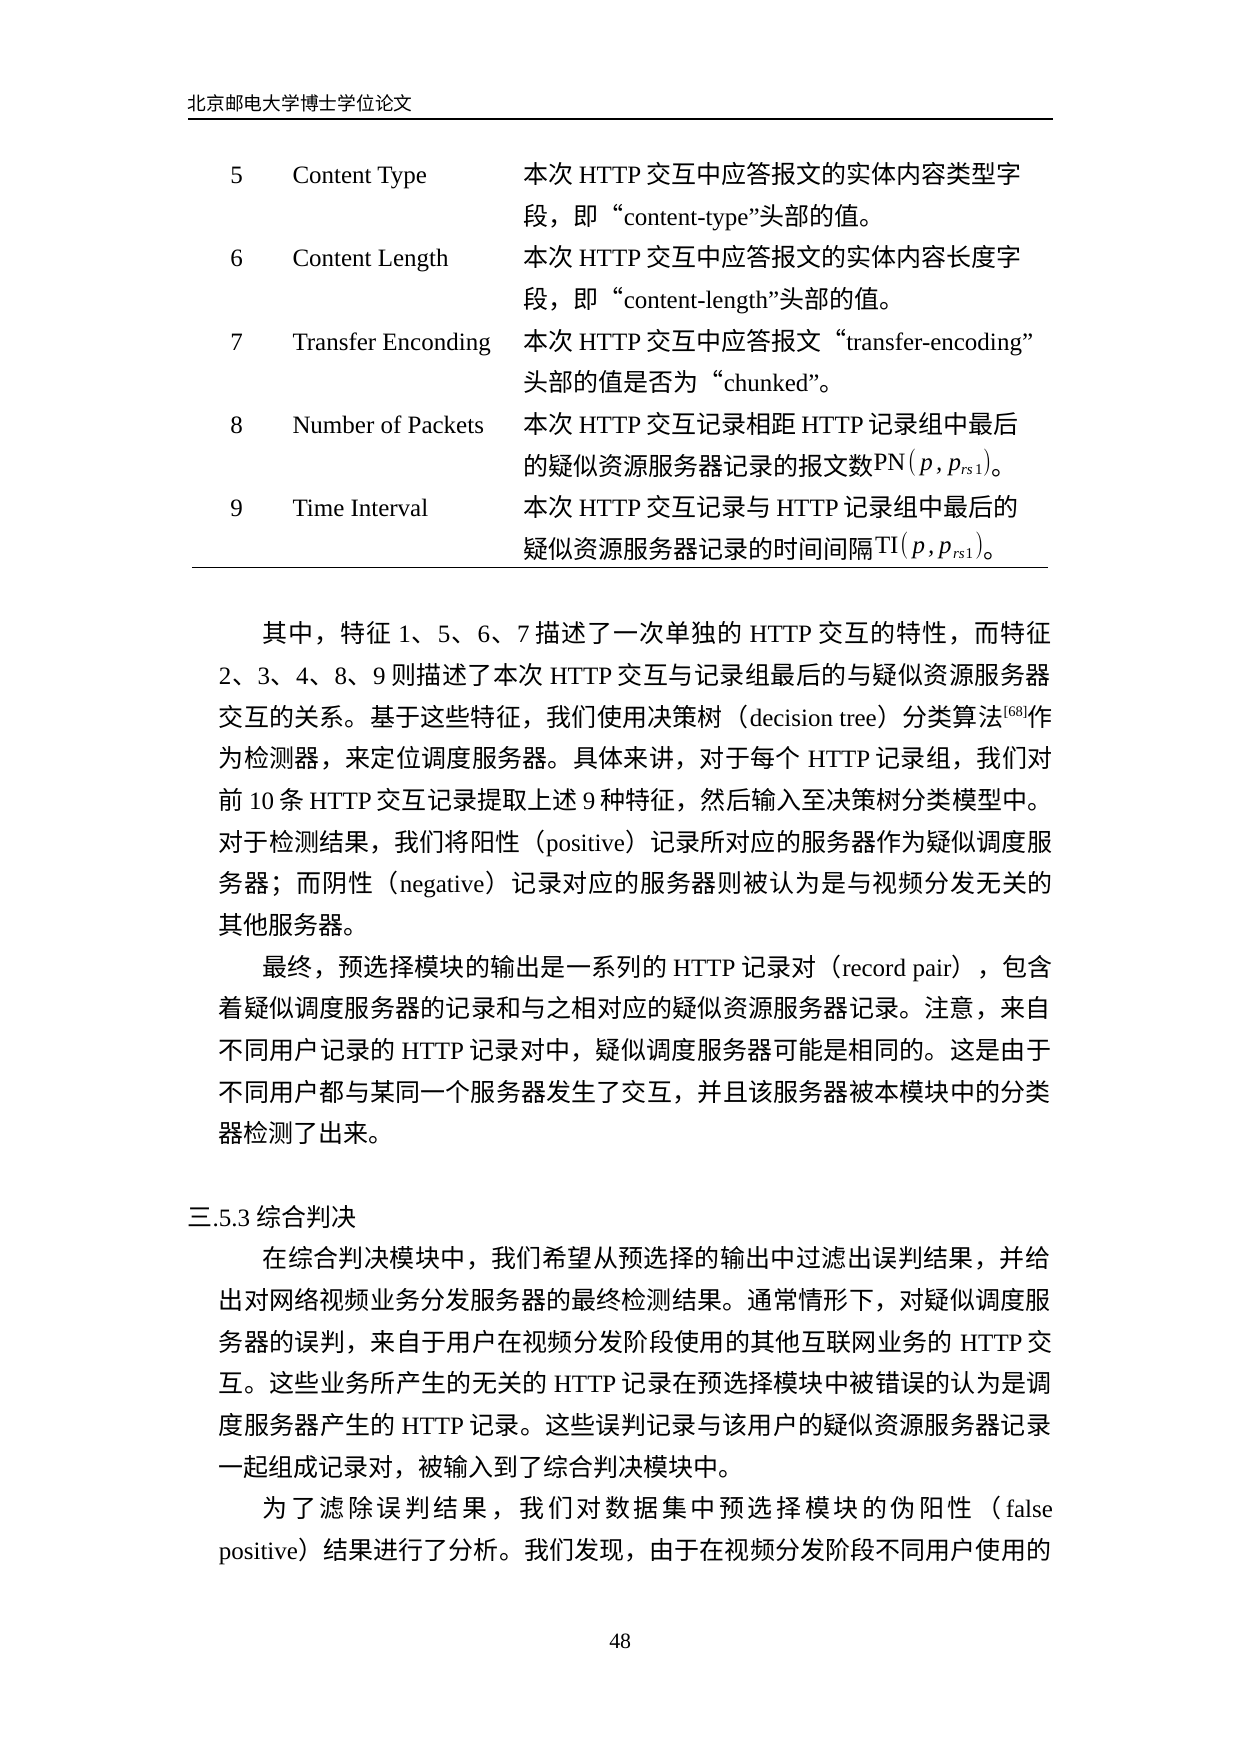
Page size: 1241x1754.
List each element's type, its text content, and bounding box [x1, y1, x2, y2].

text 在综合判决模块中，我们希望从预选择的输出中过滤出误判结果，并给出对网络视频业务分发服务器的最终检测结果。通常情形下，对疑似调度服务器的误判，来自于用户在视频分发阶段使用的其他互联网业务的HTTP交互。这些业务所产生的无关的HTTP记录在预选择模块中被错误的认为是调度服务器产生的HTTP记录。这些误判记录与该用户的疑似资源服务器记录一起组成记录对，被输入到了综合判决模块中。 [219, 1234, 1053, 1484]
table_cell 本次HTTP交互中应答报文“transfer-encoding”头部的值是否为“chunked”。 [512, 317, 1048, 400]
table_cell 本次HTTP交互记录与HTTP记录组中最后的疑似资源服务器记录的时间间隔。 [512, 483, 1048, 567]
table_cell 6 [192, 233, 281, 317]
table_cell Time Interval [281, 483, 512, 567]
text 其中，特征1、5、6、7描述了一次单独的HTTP交互的特性，而特征2、3、4、8、9则描述了本次HTTP交互与记录组最后的与疑似资源服务器交互的关系。基于这些特征，我们使用决策树（decision tree）分类算法[68]作为检测器，来定位调度服务器。具体来讲，对于每个HTTP记录组，我们对前10条HTTP交互记录提取上述9种特征，然后输入至决策树分类模型中。对于检测结果，我们将阳性（positive）记录所对应的服务器作为疑似调度服务器；而阴性（negative）记录对应的服务器则被认为是与视频分发无关的其他服务器。 [219, 609, 1053, 943]
table_cell 本次HTTP交互记录相距HTTP记录组中最后的疑似资源服务器记录的报文数。 [512, 400, 1048, 483]
table_cell Content Type [281, 150, 512, 233]
text 综合判决 [187, 1193, 1053, 1234]
table_cell 8 [192, 400, 281, 483]
table_cell 7 [192, 317, 281, 400]
table_cell 本次HTTP交互中应答报文的实体内容长度字段，即“content-length”头部的值。 [512, 233, 1048, 317]
table_cell Content Length [281, 233, 512, 317]
table_cell Number of Packets [281, 400, 512, 483]
text 最终，预选择模块的输出是一系列的HTTP记录对（record pair），包含着疑似调度服务器的记录和与之相对应的疑似资源服务器记录。注意，来自不同用户记录的HTTP记录对中，疑似调度服务器可能是相同的。这是由于不同用户都与某同一个服务器发生了交互，并且该服务器被本模块中的分类器检测了出来。 [219, 943, 1053, 1151]
table_cell 本次HTTP交互中应答报文的实体内容类型字段，即“content-type”头部的值。 [512, 150, 1048, 233]
table_cell 5 [192, 150, 281, 233]
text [219, 1484, 1053, 1568]
table_cell Transfer Enconding [281, 317, 512, 400]
table_cell 9 [192, 483, 281, 567]
